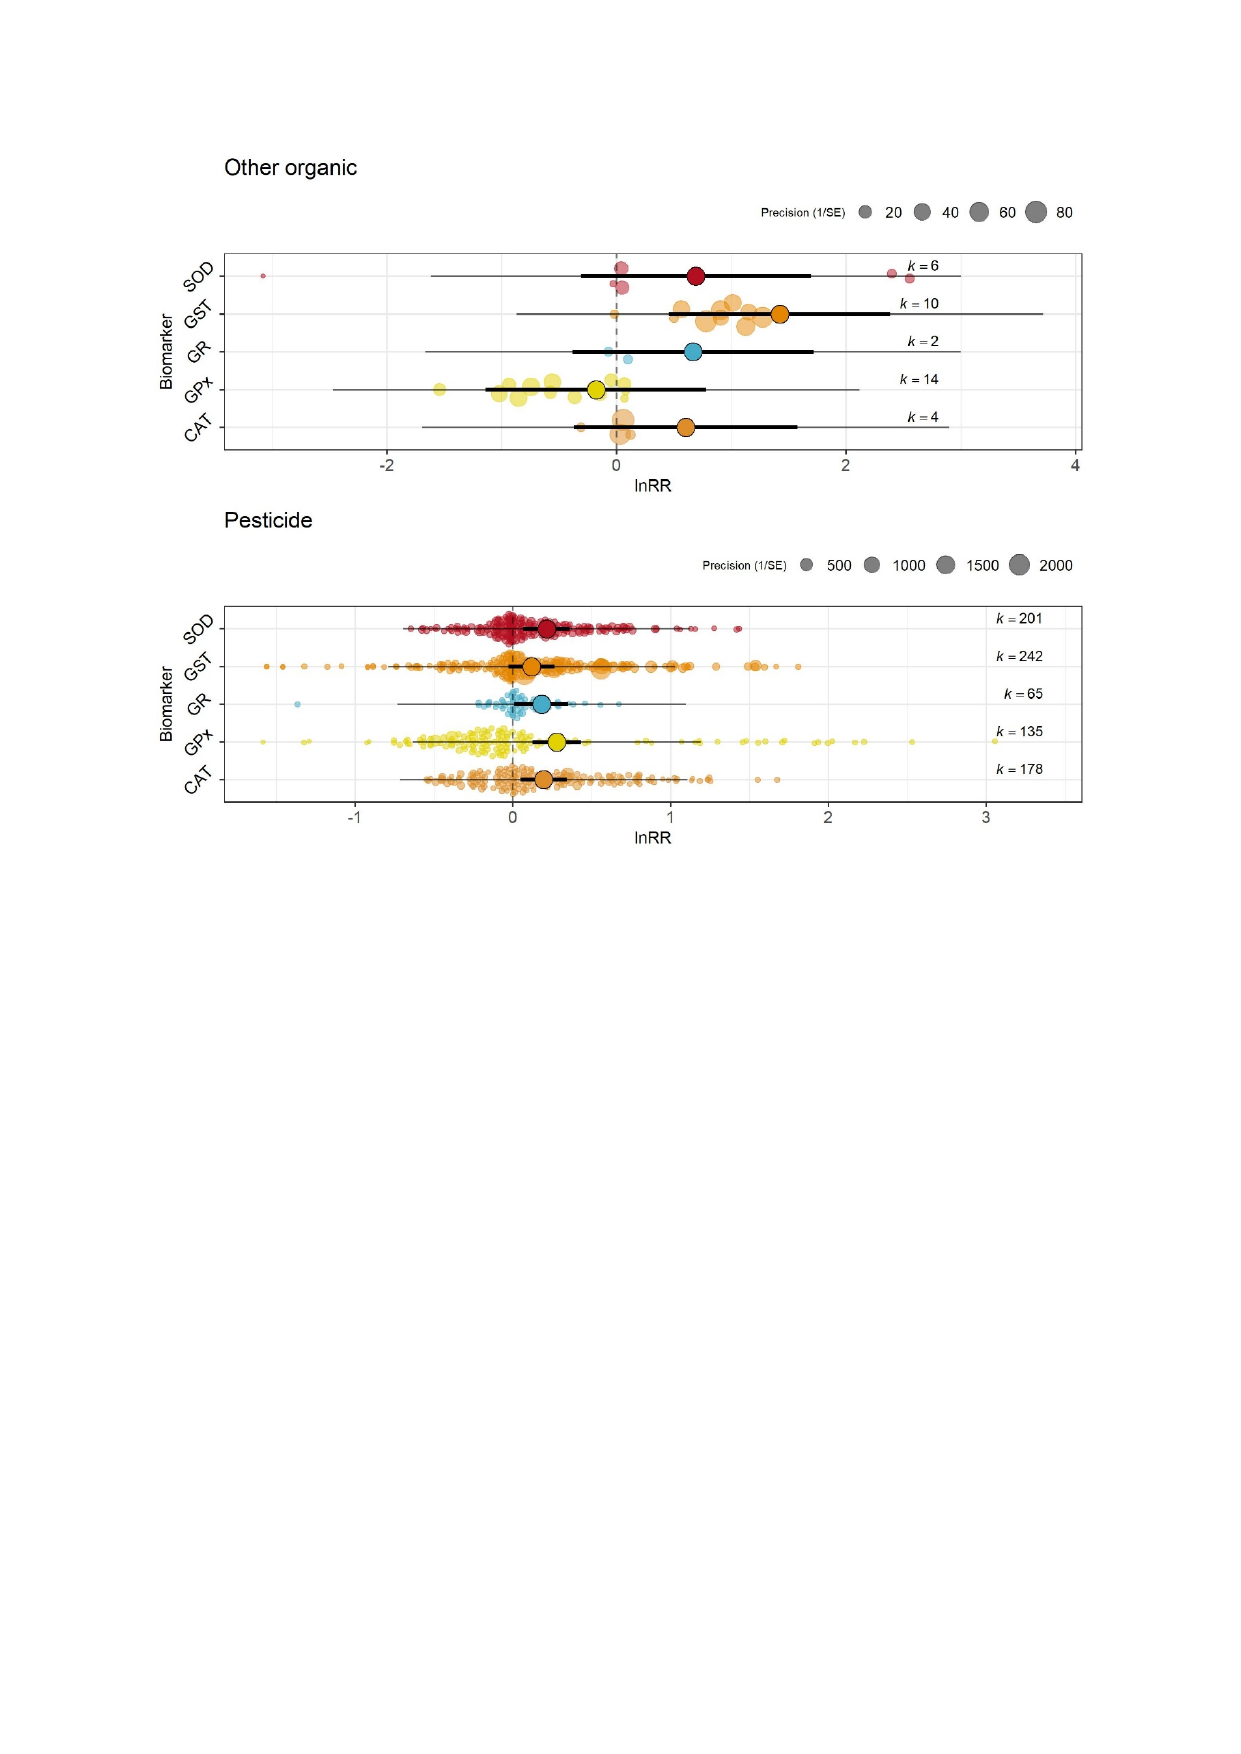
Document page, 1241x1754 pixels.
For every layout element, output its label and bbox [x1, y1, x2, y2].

picture [150, 150, 1091, 855]
